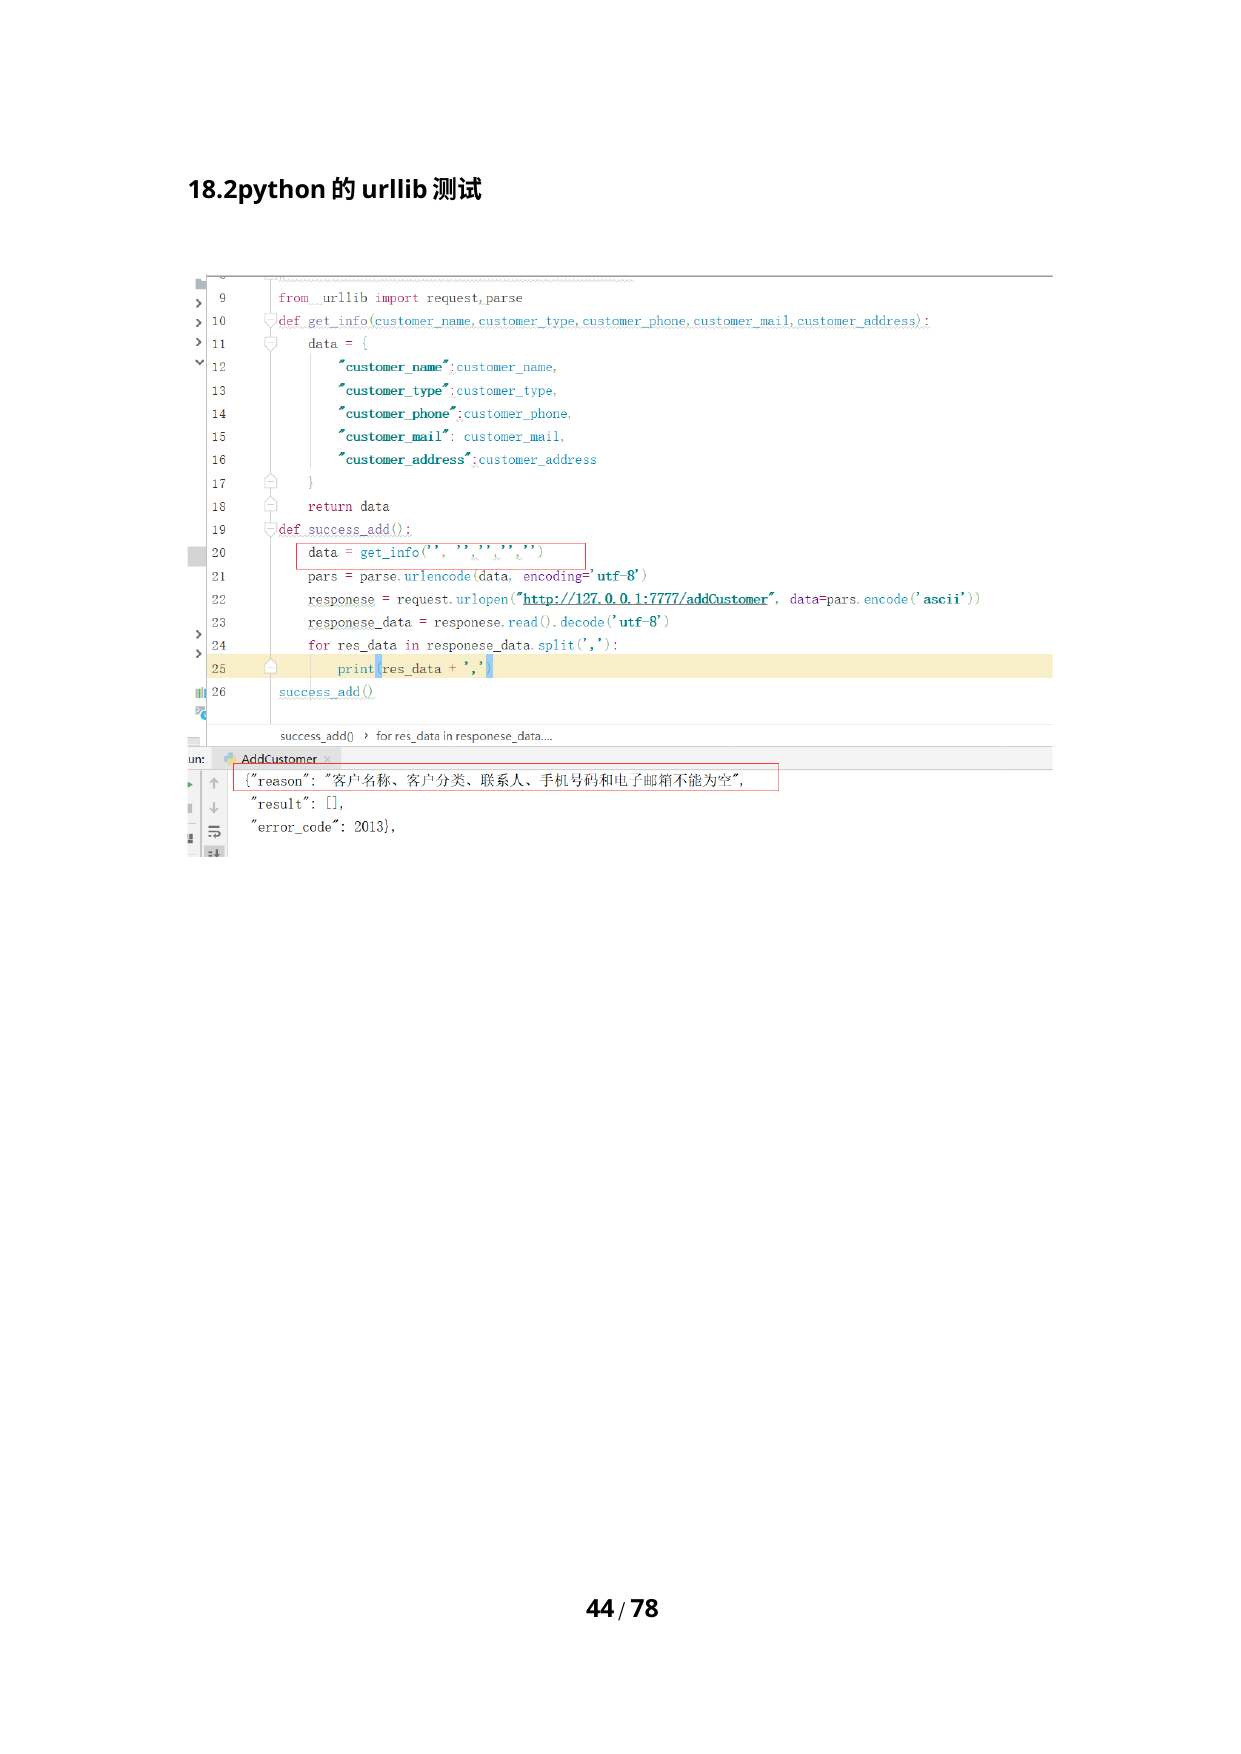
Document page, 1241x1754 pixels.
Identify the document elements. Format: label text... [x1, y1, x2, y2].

subtitle 18.2python的urllib测试 [187, 156, 1053, 221]
picture [187, 274, 1053, 857]
